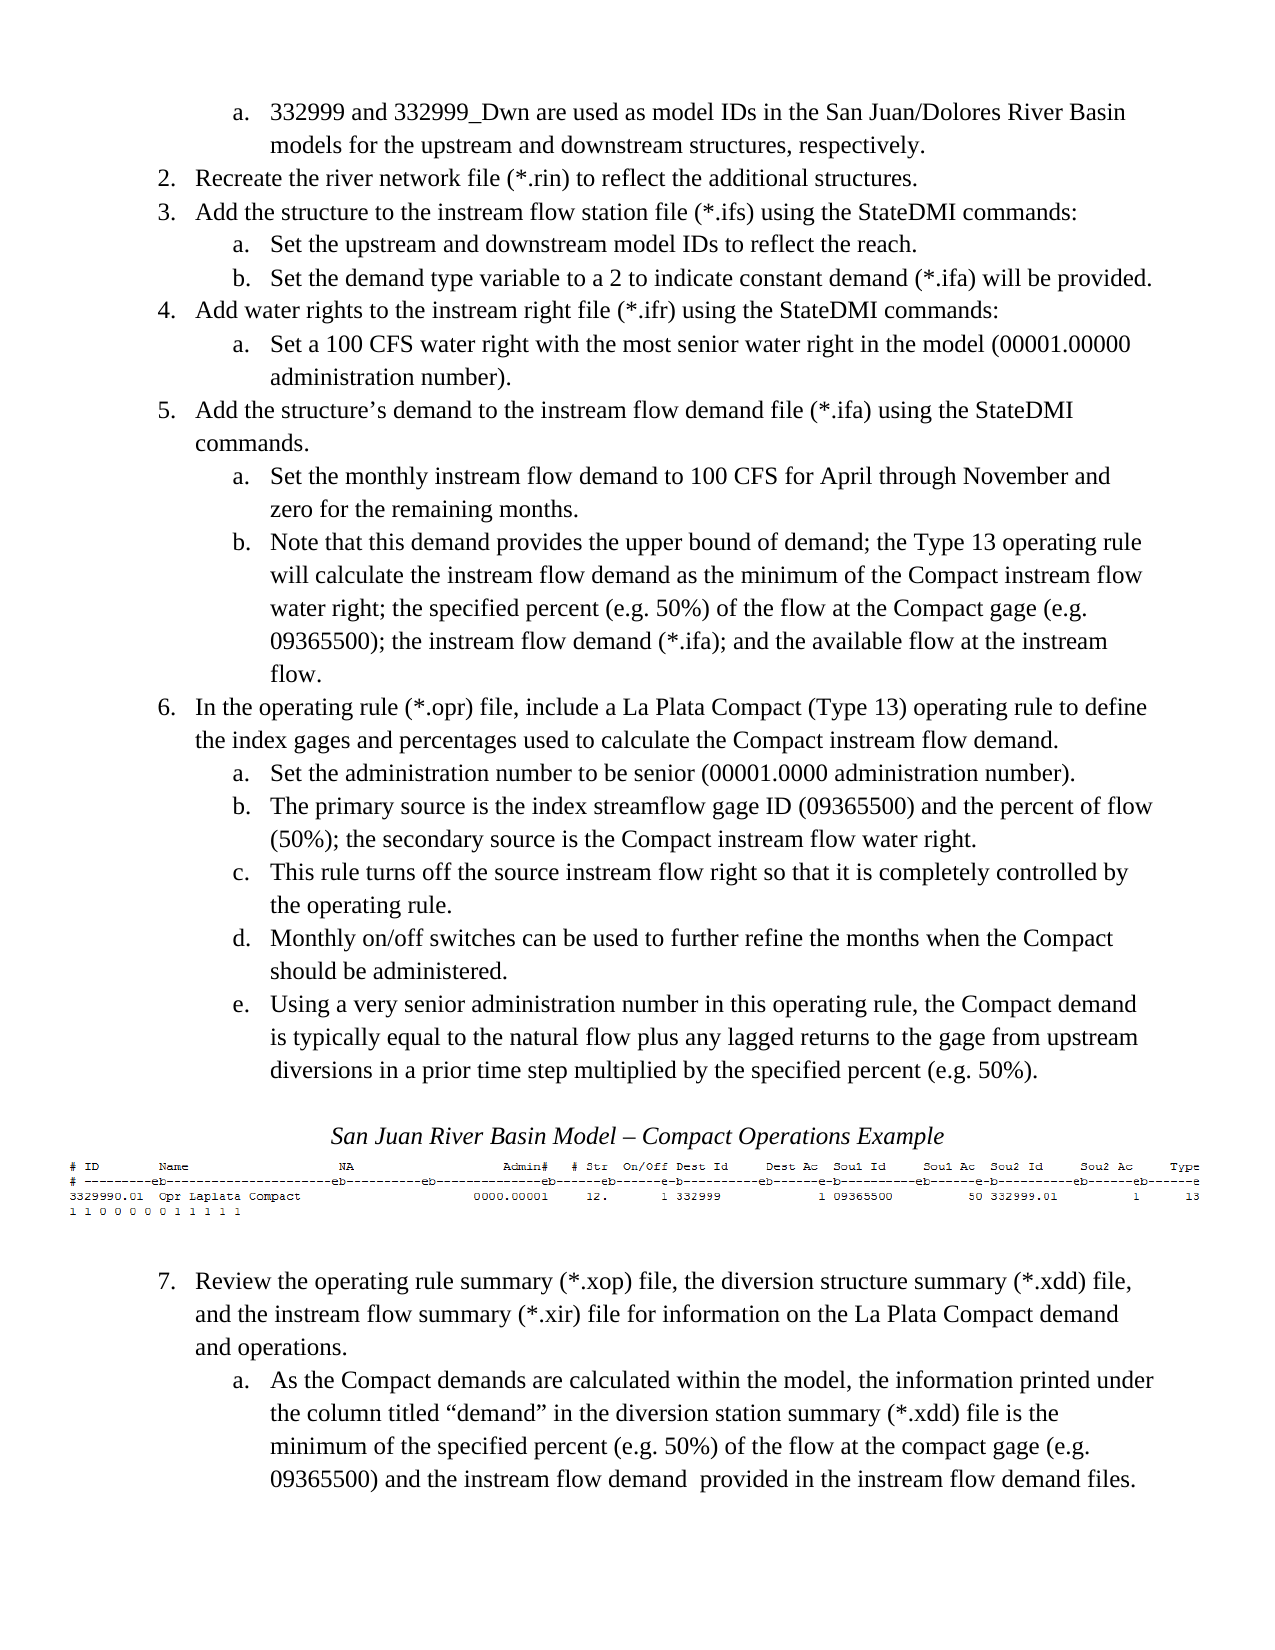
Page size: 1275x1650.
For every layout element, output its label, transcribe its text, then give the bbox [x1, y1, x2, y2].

list Set the upstream and downstream model IDs to reflect the reach. [232, 229, 1155, 258]
list Add the structure’s demand to the instream flow demand file (*.ifa) using the StateDMI commands. [157, 395, 1155, 456]
list Using a very senior administration number in this operating rule, the Compact demand is typically equal to the natural flow plus any lagged returns to the gage from upstream diversions in a prior time step multiplied by the specified percent (e.g. 50%). [232, 989, 1155, 1084]
list In the operating rule (*.opr) file, include a La Plata Compact (Type 13) operating rule to define the index gages and percentages used to calculate the Compact instream flow demand. [157, 692, 1155, 754]
list Add water rights to the instream right file (*.ifr) using the StateDMI commands: [157, 296, 1155, 324]
list The primary source is the index streamflow gage ID (09365500) and the percent of flow (50%); the secondary source is the Compact instream flow water right. [232, 791, 1155, 853]
text San Juan River Basin Model – Compact Operations Example [120, 1121, 1155, 1150]
picture [63, 1154, 1211, 1229]
list Set the administration number to be senior (00001.0000 administration number). [232, 758, 1155, 787]
list 332999 and 332999_Dwn are used as model IDs in the San Juan/Dolores River Basin models for the upstream and downstream structures, respectively. [232, 97, 1155, 159]
list Set a 100 CFS water right with the most senior water right in the model (00001.00000 administration number). [232, 329, 1155, 390]
list Set the demand type variable to a 2 to indicate constant demand (*.ifa) will be provided. [232, 263, 1155, 291]
list Recreate the river network file (*.rin) to reflect the additional structures. [157, 163, 1155, 192]
list Add the structure to the instream flow station file (*.ifs) using the StateDMI commands: [157, 197, 1155, 225]
list Set the monthly instream flow demand to 100 CFS for April through November and zero for the remaining months. [232, 461, 1155, 522]
list Note that this demand provides the upper bound of demand; the Type 13 operating rule will calculate the instream flow demand as the minimum of the Compact instream flow water right; the specified percent (e.g. 50%) of the flow at the Compact gage (e.g. 09365500); the instream flow demand (*.ifa); and the available flow at the instream flow. [232, 527, 1155, 688]
list This rule turns off the source instream flow right so that it is completely controlled by the operating rule. [232, 857, 1155, 919]
list Monthly on/off switches can be used to further refine the months when the Compact should be administered. [232, 923, 1155, 985]
list Review the operating rule summary (*.xop) file, the diversion structure summary (*.xdd) file, and the instream flow summary (*.xir) file for information on the La Plata Compact demand and operations. [157, 1266, 1155, 1361]
list As the Compact demands are calculated within the model, the information printed under the column titled “demand” in the diversion station summary (*.xdd) file is the minimum of the specified percent (e.g. 50%) of the flow at the compact gage (e.g. 09365500) and the instream flow demand provided in the instream flow demand files. [232, 1365, 1155, 1493]
